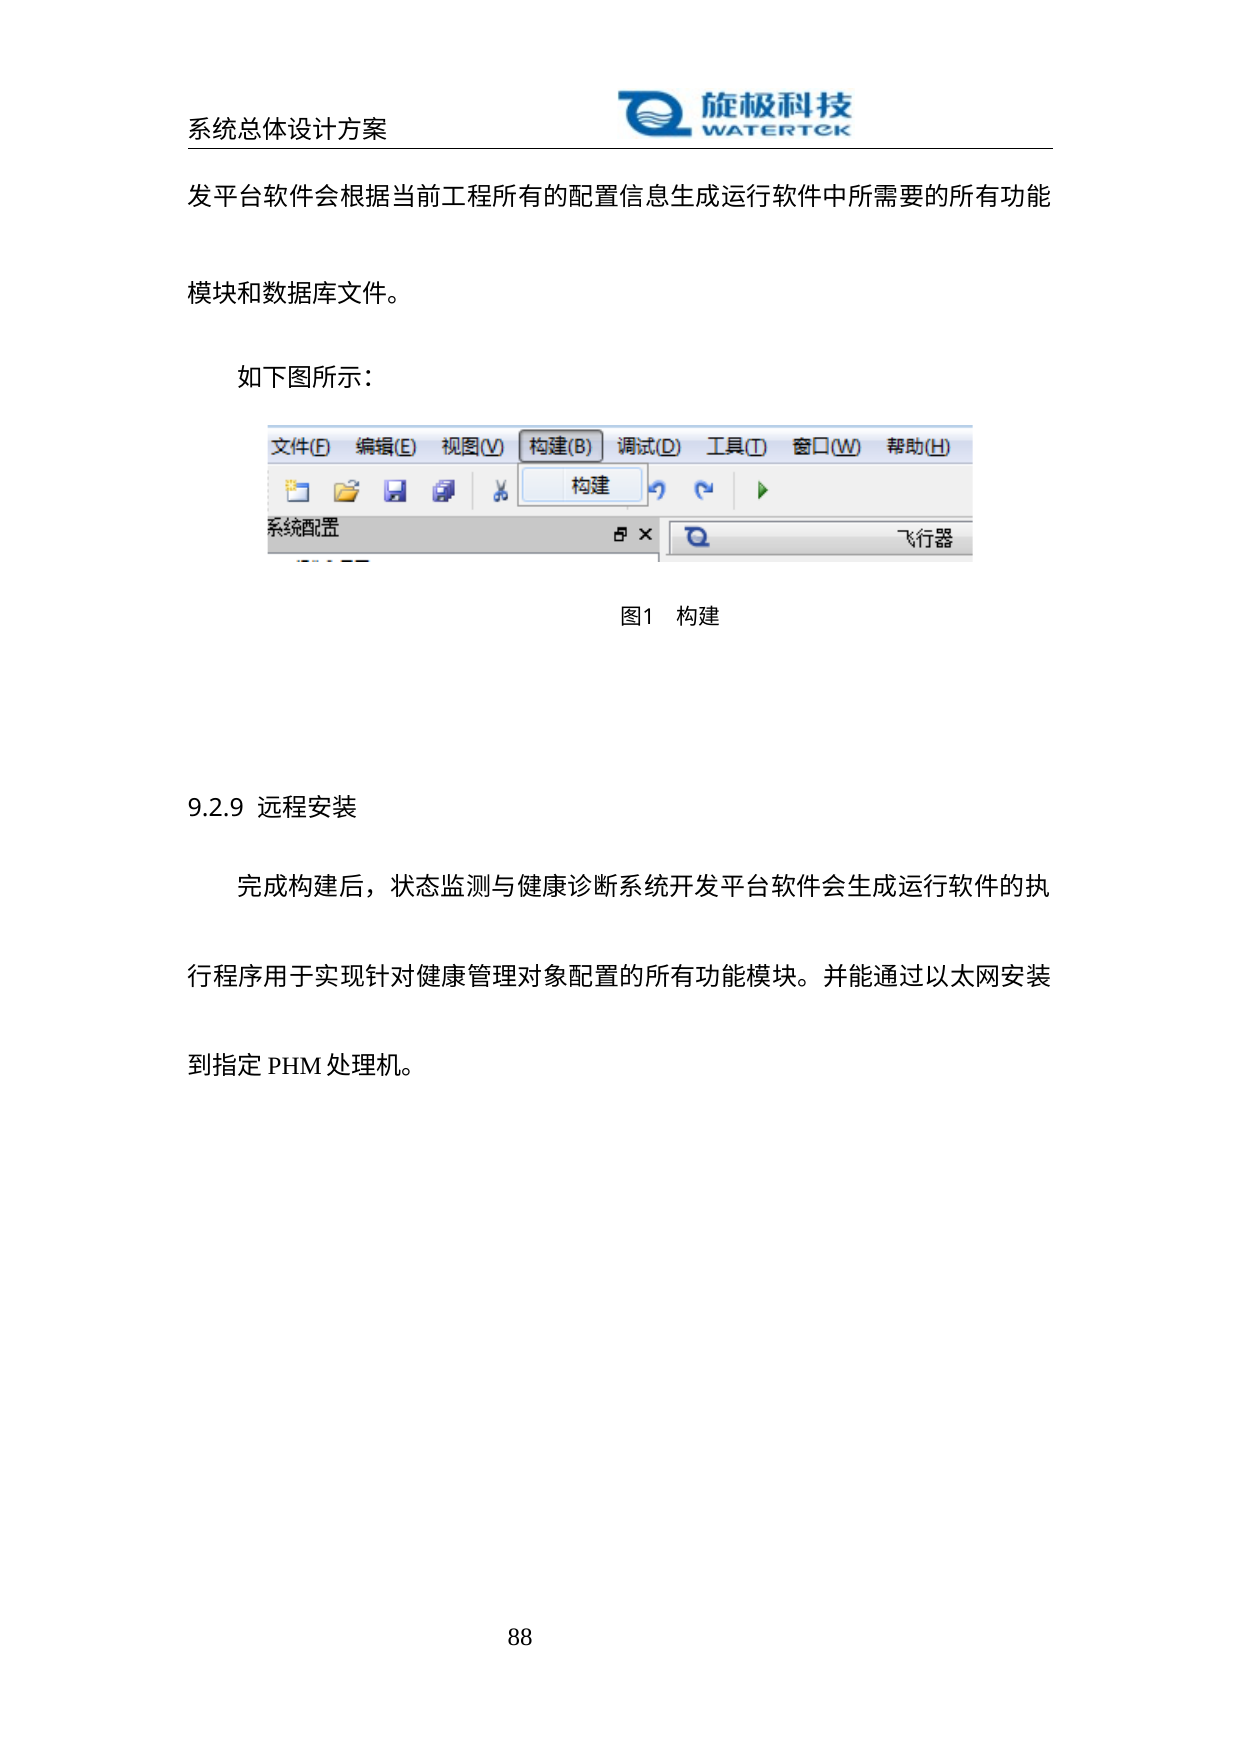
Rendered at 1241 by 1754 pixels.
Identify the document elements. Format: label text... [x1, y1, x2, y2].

picture [617, 88, 855, 139]
text 如下图所示： [187, 343, 1053, 408]
text 完成构建后，状态监测与健康诊断系统开发平台软件会生成运行软件的执行程序用于实现针对健康管理对象配置的所有功能模块。并能通过以太网安装到指定PHM处理机。 [187, 852, 1053, 1096]
list 构建 [237, 599, 1053, 632]
subtitle 远程安装 [187, 773, 1053, 838]
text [187, 162, 1053, 324]
picture [267, 425, 973, 562]
